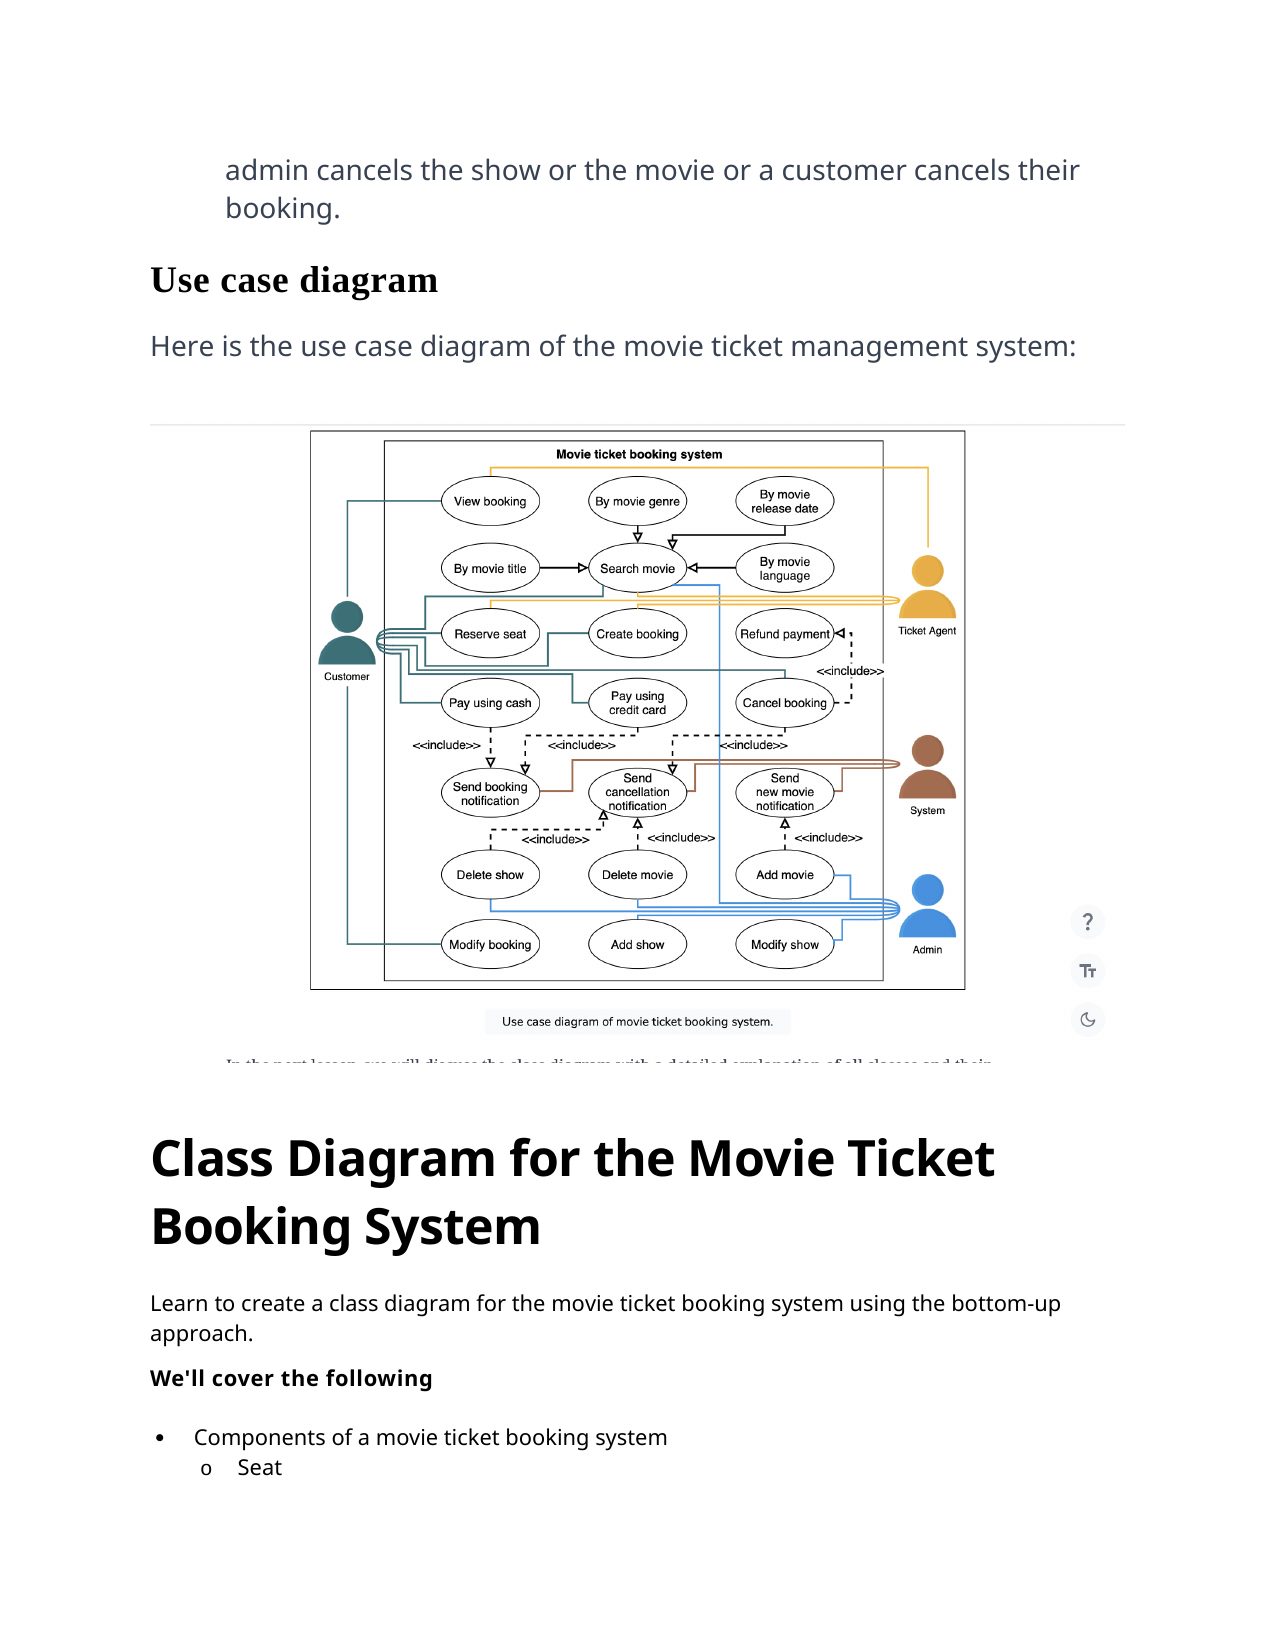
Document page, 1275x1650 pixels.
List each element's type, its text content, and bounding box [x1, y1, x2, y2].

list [187, 150, 1125, 227]
list Seat [200, 1452, 1125, 1482]
text We'll cover the following [150, 1363, 1125, 1393]
subtitle Use case diagram [150, 258, 1125, 301]
text Here is the use case diagram of the movie ticket management system: [150, 326, 1125, 364]
text Learn to create a class diagram for the movie ticket booking system using the bottom-up approach. [150, 1288, 1125, 1348]
picture [150, 420, 1125, 1063]
list Components of a movie ticket booking system [156, 1422, 1125, 1452]
subtitle Class Diagram for the Movie Ticket Booking System [150, 1123, 1125, 1259]
